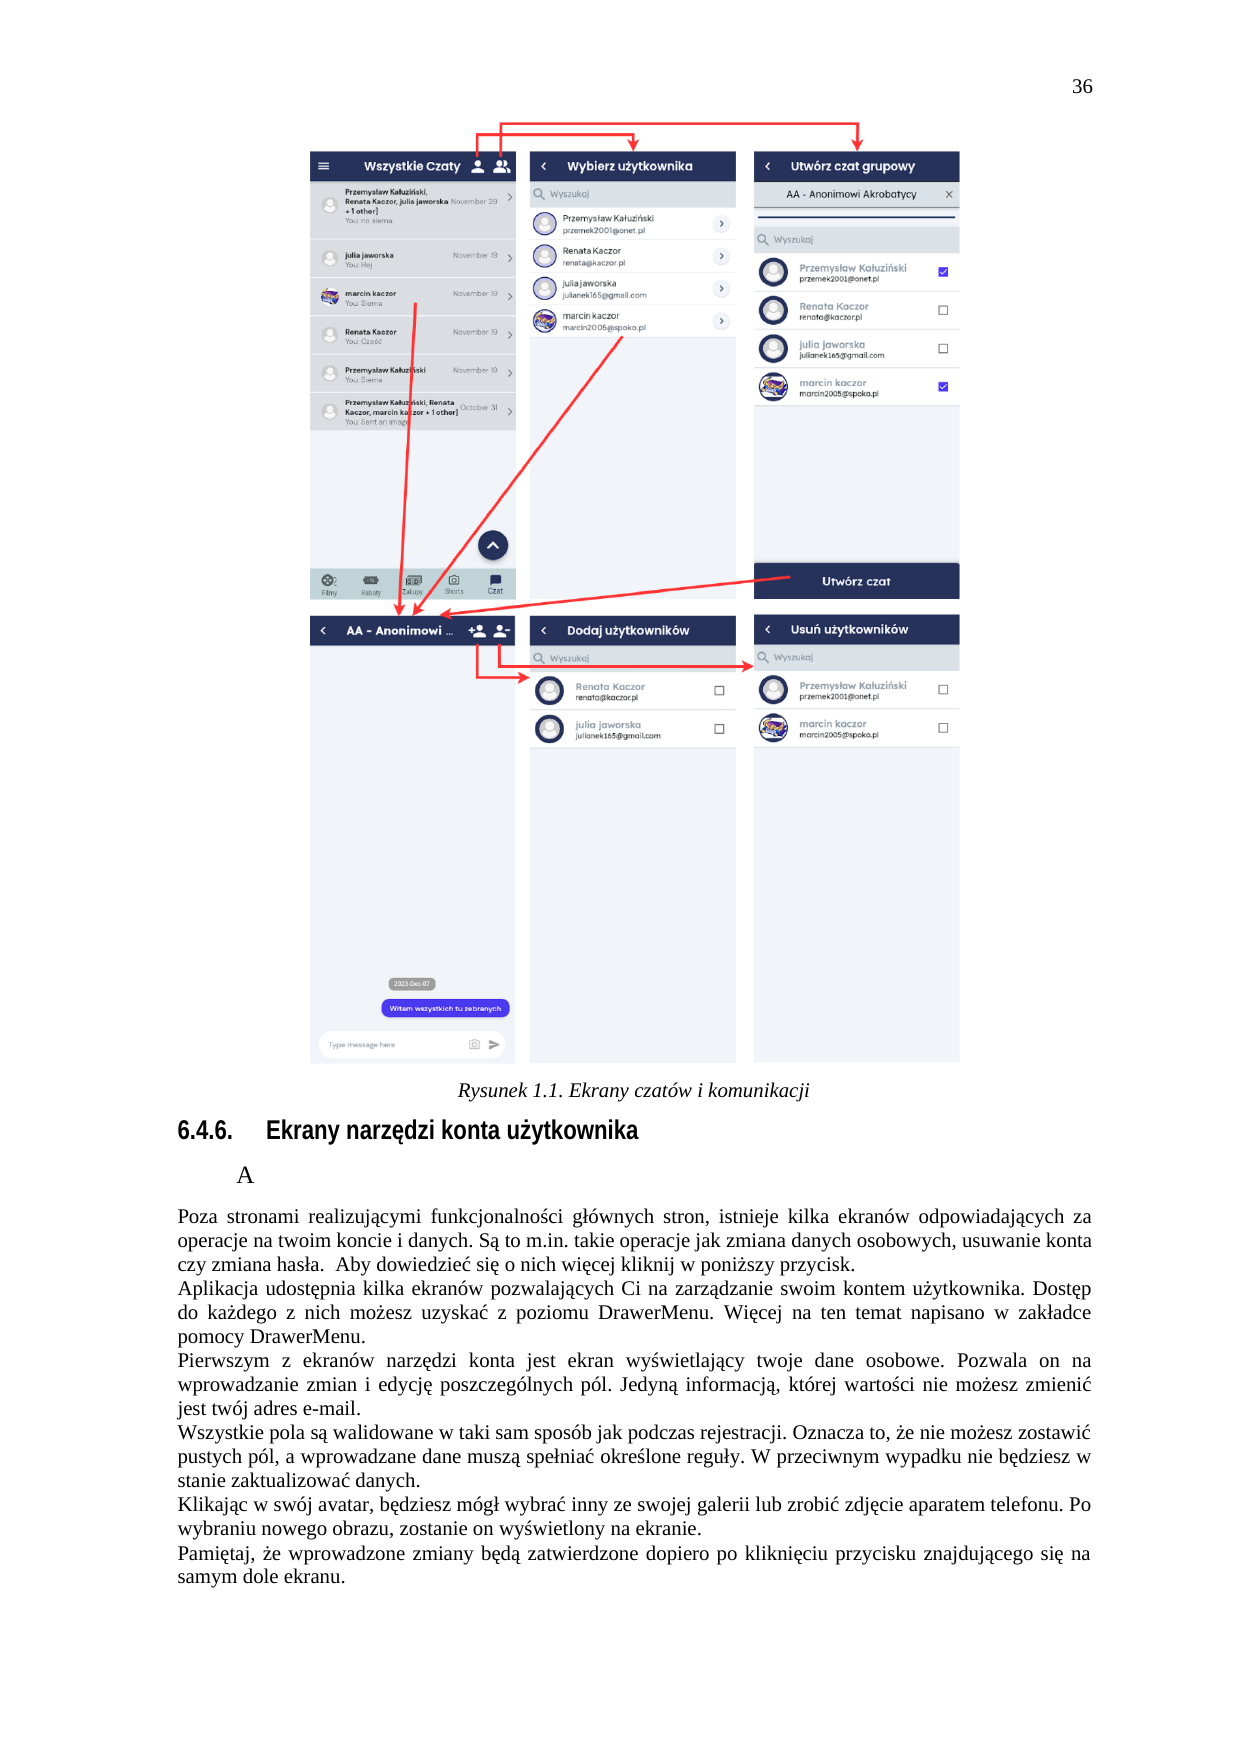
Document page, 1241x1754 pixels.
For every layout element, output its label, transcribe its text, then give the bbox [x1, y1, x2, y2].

text Aplikacja udostępnia kilka ekranów pozwalających Ci na zarządzanie swoim kontem użytkownika. Dostęp do każdego z nich możesz uzyskać z poziomu DrawerMenu. Więcej na ten temat napisano w zakładce pomocy DrawerMenu. [177, 1276, 1092, 1348]
text Wszystkie pola są walidowane w taki sam sposób jak podczas rejestracji. Oznacza to, że nie możesz zostawić pustych pól, a wprowadzane dane muszą spełniać określone reguły. W przeciwnym wypadku nie będziesz w stanie zaktualizować danych. [177, 1420, 1092, 1492]
text Rysunek 1.1. Ekrany czatów i komunikacji [177, 1078, 1092, 1102]
text Pamiętaj, że wprowadzone zmiany będą zatwierdzone dopiero po kliknięciu przycisku znajdującego się na samym dole ekranu. [177, 1540, 1092, 1588]
text Klikając w swój avatar, będziesz mógł wybrać inny ze swojej galerii lub zrobić zdjęcie aparatem telefonu. Po wybraniu nowego obrazu, zostanie on wyświetlony na ekranie. [177, 1492, 1092, 1540]
text Ekrany narzędzi konta użytkownika [177, 1114, 1092, 1145]
text Poza stronami realizującymi funkcjonalności głównych stron, istnieje kilka ekranów odpowiadających za operacje na twoim koncie i danych. Są to m.in. takie operacje jak zmiana danych osobowych, usuwanie konta czy zmiana hasła. Aby dowiedzieć się o nich więcej kliknij w poniższy przycisk. [177, 1203, 1092, 1276]
text A [177, 1160, 1092, 1189]
picture [310, 118, 960, 1064]
text Pierwszym z ekranów narzędzi konta jest ekran wyświetlający twoje dane osobowe. Pozwala on na wprowadzanie zmian i edycję poszczególnych pól. Jedyną informacją, której wartości nie możesz zmienić jest twój adres e-mail. [177, 1348, 1092, 1420]
